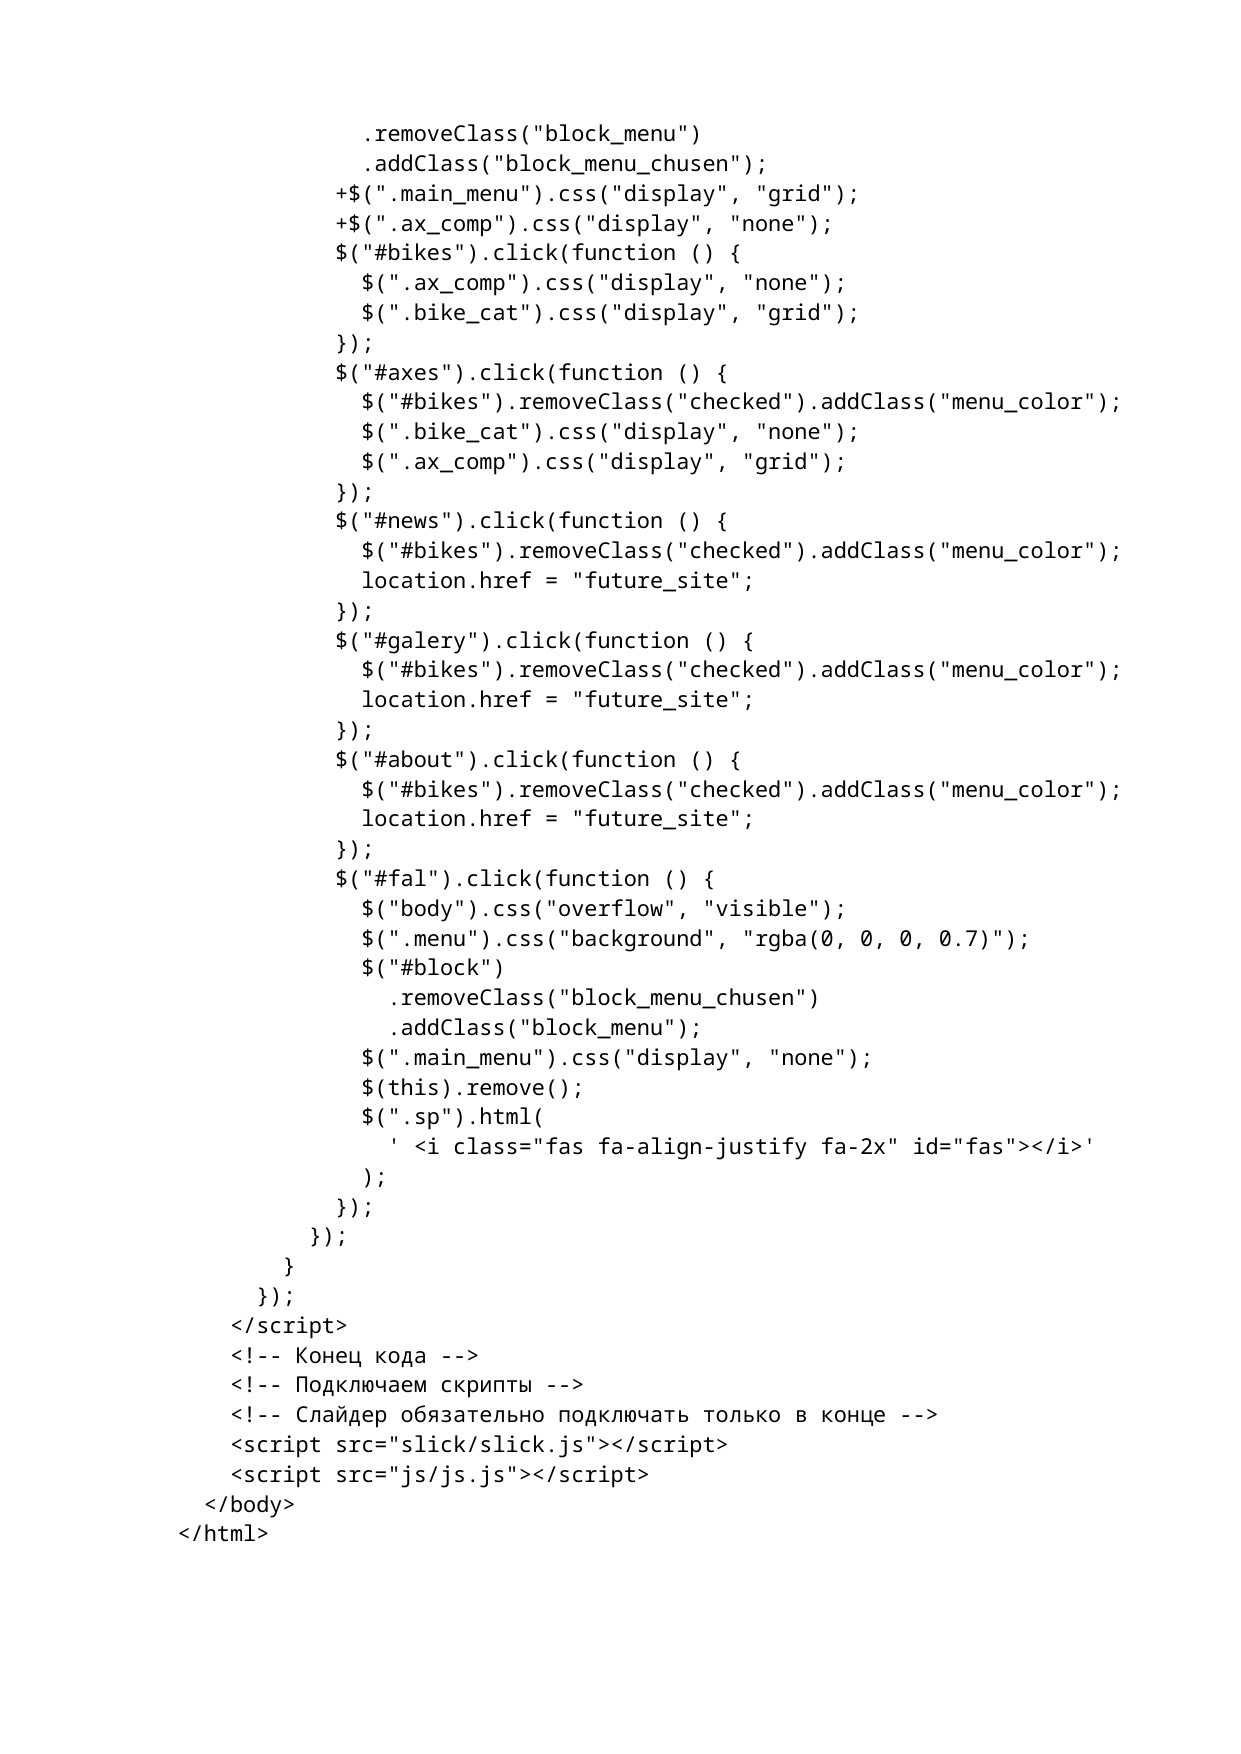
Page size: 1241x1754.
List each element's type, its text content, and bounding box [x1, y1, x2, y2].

text <!-- Конец кода --> [177, 1339, 1152, 1369]
text .addClass("block_menu_chusen"); [177, 148, 1152, 178]
text $("#bikes").removeClass("checked").addClass("menu_color"); [177, 535, 1152, 565]
text $("#axes").click(function () { [177, 356, 1152, 386]
text $("#fal").click(function () { [177, 863, 1152, 893]
text $(".ax_comp").css("display", "none"); [177, 267, 1152, 297]
text ' <i class="fas fa-align-justify fa-2x" id="fas"></i>' [177, 1131, 1152, 1161]
text <!-- Слайдер обязательно подключать только в конце --> [177, 1399, 1152, 1429]
text location.href = "future_site"; [177, 684, 1152, 714]
text $(".bike_cat").css("display", "grid"); [177, 297, 1152, 327]
text $(".sp").html( [177, 1101, 1152, 1131]
text $(".ax_comp").css("display", "grid"); [177, 446, 1152, 476]
text }); [177, 327, 1152, 356]
text <script src="slick/slick.js"></script> [177, 1429, 1152, 1459]
text $(".menu").css("background", "rgba(0, 0, 0, 0.7)"); [177, 922, 1152, 952]
text }); [177, 714, 1152, 744]
text }); [177, 1191, 1152, 1220]
text }); [177, 476, 1152, 505]
text }); [177, 1280, 1152, 1310]
text <!-- Подключаем скрипты --> [177, 1369, 1152, 1399]
text }); [177, 833, 1152, 863]
text ); [177, 1161, 1152, 1191]
text <script src="js/js.js"></script> [177, 1459, 1152, 1488]
text </body> [177, 1488, 1152, 1518]
text $(".main_menu").css("display", "none"); [177, 1042, 1152, 1071]
text $("#galery").click(function () { [177, 624, 1152, 654]
text </script> [177, 1310, 1152, 1339]
text .addClass("block_menu"); [177, 1012, 1152, 1042]
text $(this).remove(); [177, 1071, 1152, 1101]
text $("body").css("overflow", "visible"); [177, 893, 1152, 922]
text }); [177, 1220, 1152, 1250]
text }); [177, 595, 1152, 624]
text .removeClass("block_menu_chusen") [177, 982, 1152, 1012]
text } [177, 1250, 1152, 1280]
text $(".bike_cat").css("display", "none"); [177, 416, 1152, 446]
text </html> [177, 1518, 1152, 1548]
text $("#about").click(function () { [177, 744, 1152, 773]
text +$(".main_menu").css("display", "grid"); [177, 178, 1152, 207]
text $("#block") [177, 952, 1152, 982]
text location.href = "future_site"; [177, 565, 1152, 595]
text $("#news").click(function () { [177, 505, 1152, 535]
text $("#bikes").removeClass("checked").addClass("menu_color"); [177, 773, 1152, 803]
text +$(".ax_comp").css("display", "none"); [177, 207, 1152, 237]
text location.href = "future_site"; [177, 803, 1152, 833]
text $("#bikes").removeClass("checked").addClass("menu_color"); [177, 386, 1152, 416]
text $("#bikes").click(function () { [177, 237, 1152, 267]
text $("#bikes").removeClass("checked").addClass("menu_color"); [177, 654, 1152, 684]
text .removeClass("block_menu") [177, 118, 1152, 148]
